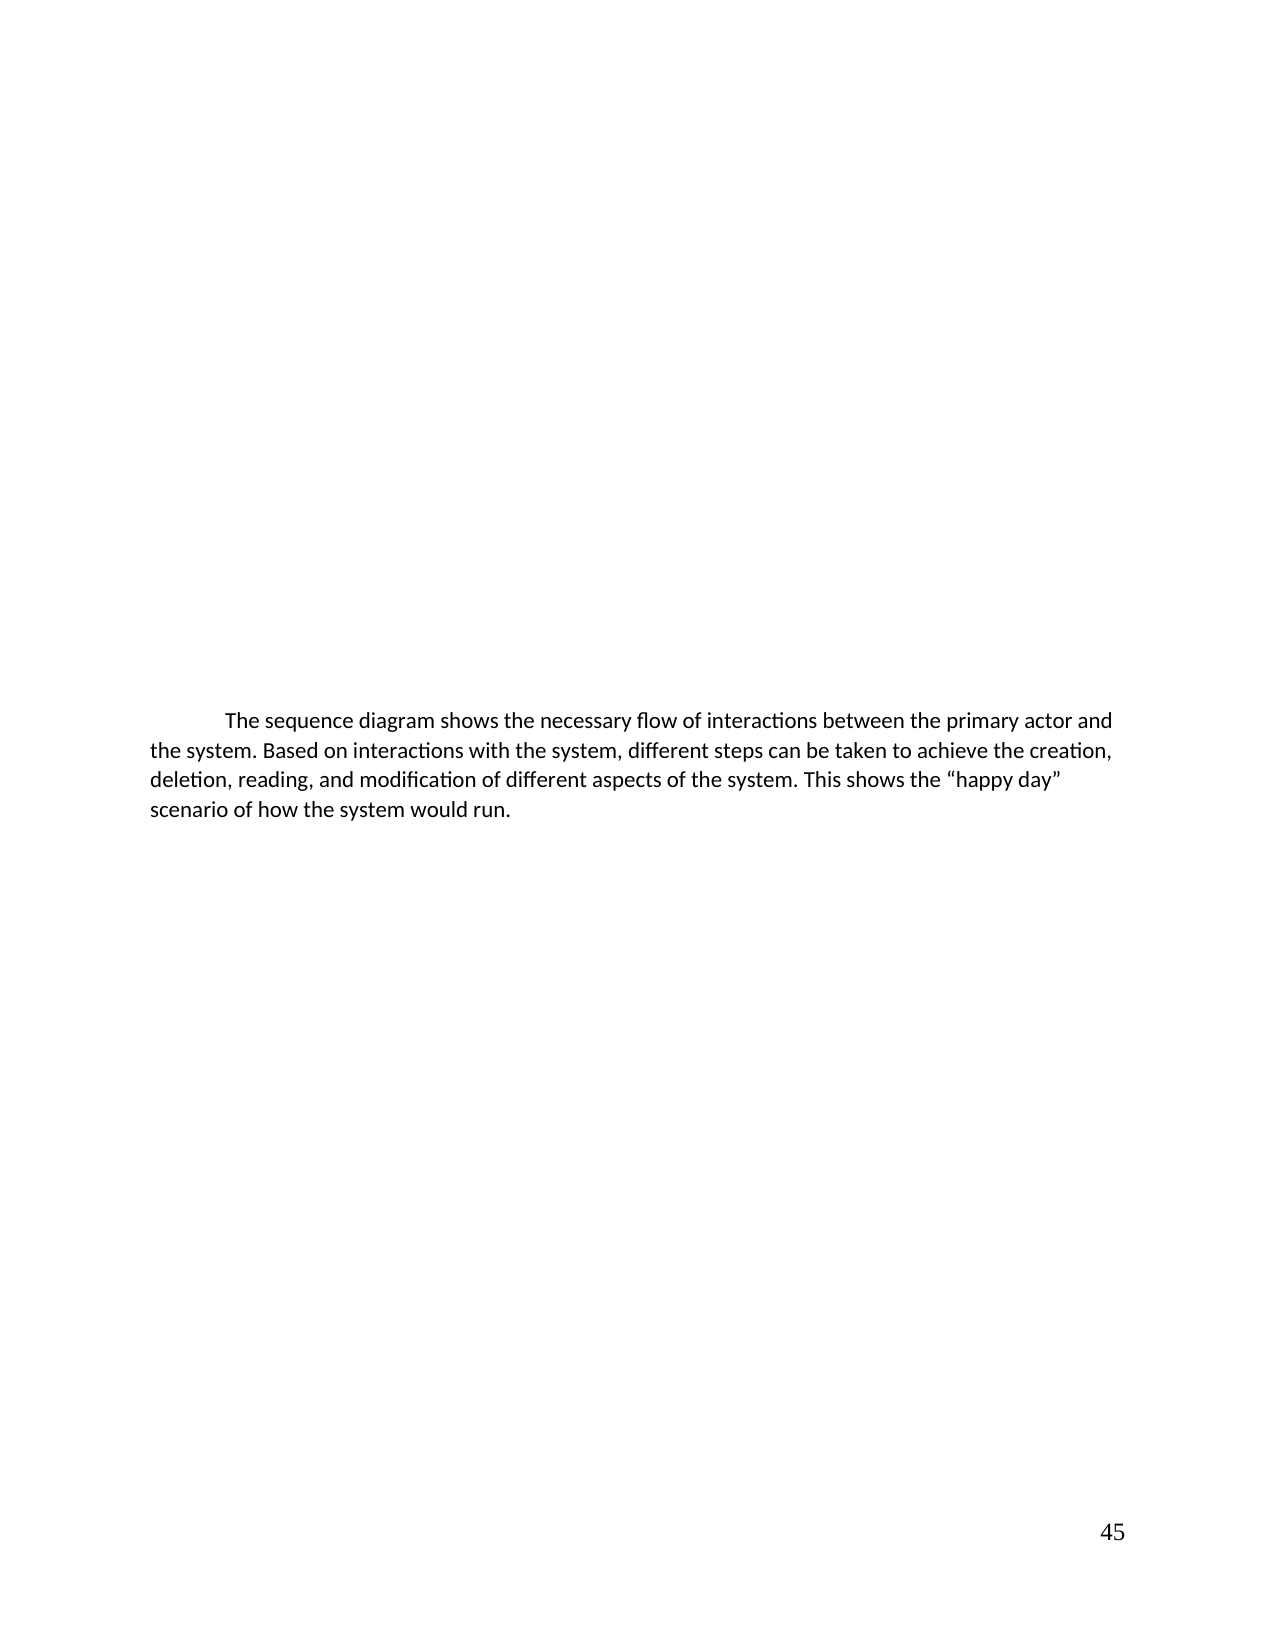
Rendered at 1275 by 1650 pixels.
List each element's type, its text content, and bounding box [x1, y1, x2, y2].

text The sequence diagram shows the necessary flow of interactions between the primary actor and the system. Based on interactions with the system, different steps can be taken to achieve the creation, deletion, reading, and modification of different aspects of the system. This shows the “happy day” scenario of how the system would run. [150, 706, 1125, 823]
